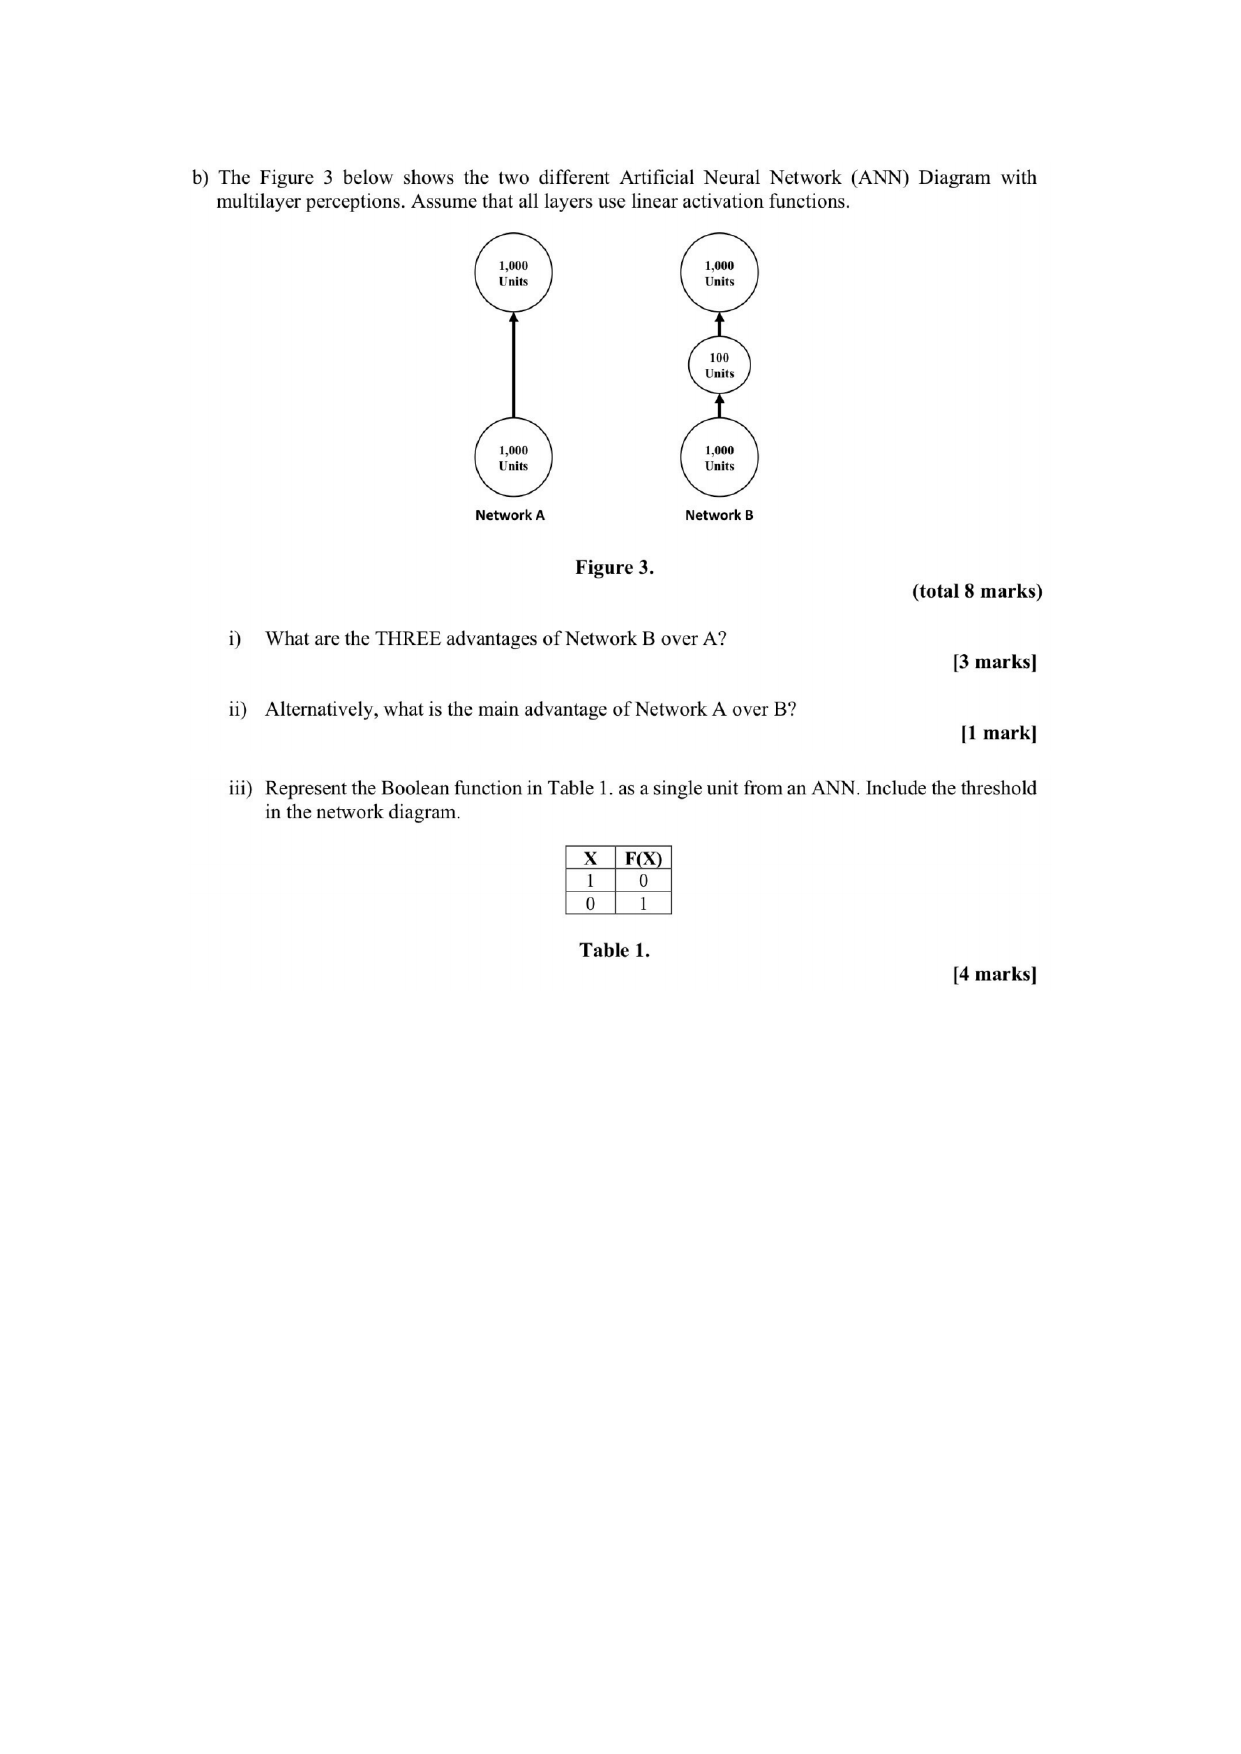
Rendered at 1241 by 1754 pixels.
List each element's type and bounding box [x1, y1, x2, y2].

picture [187, 162, 1053, 1009]
